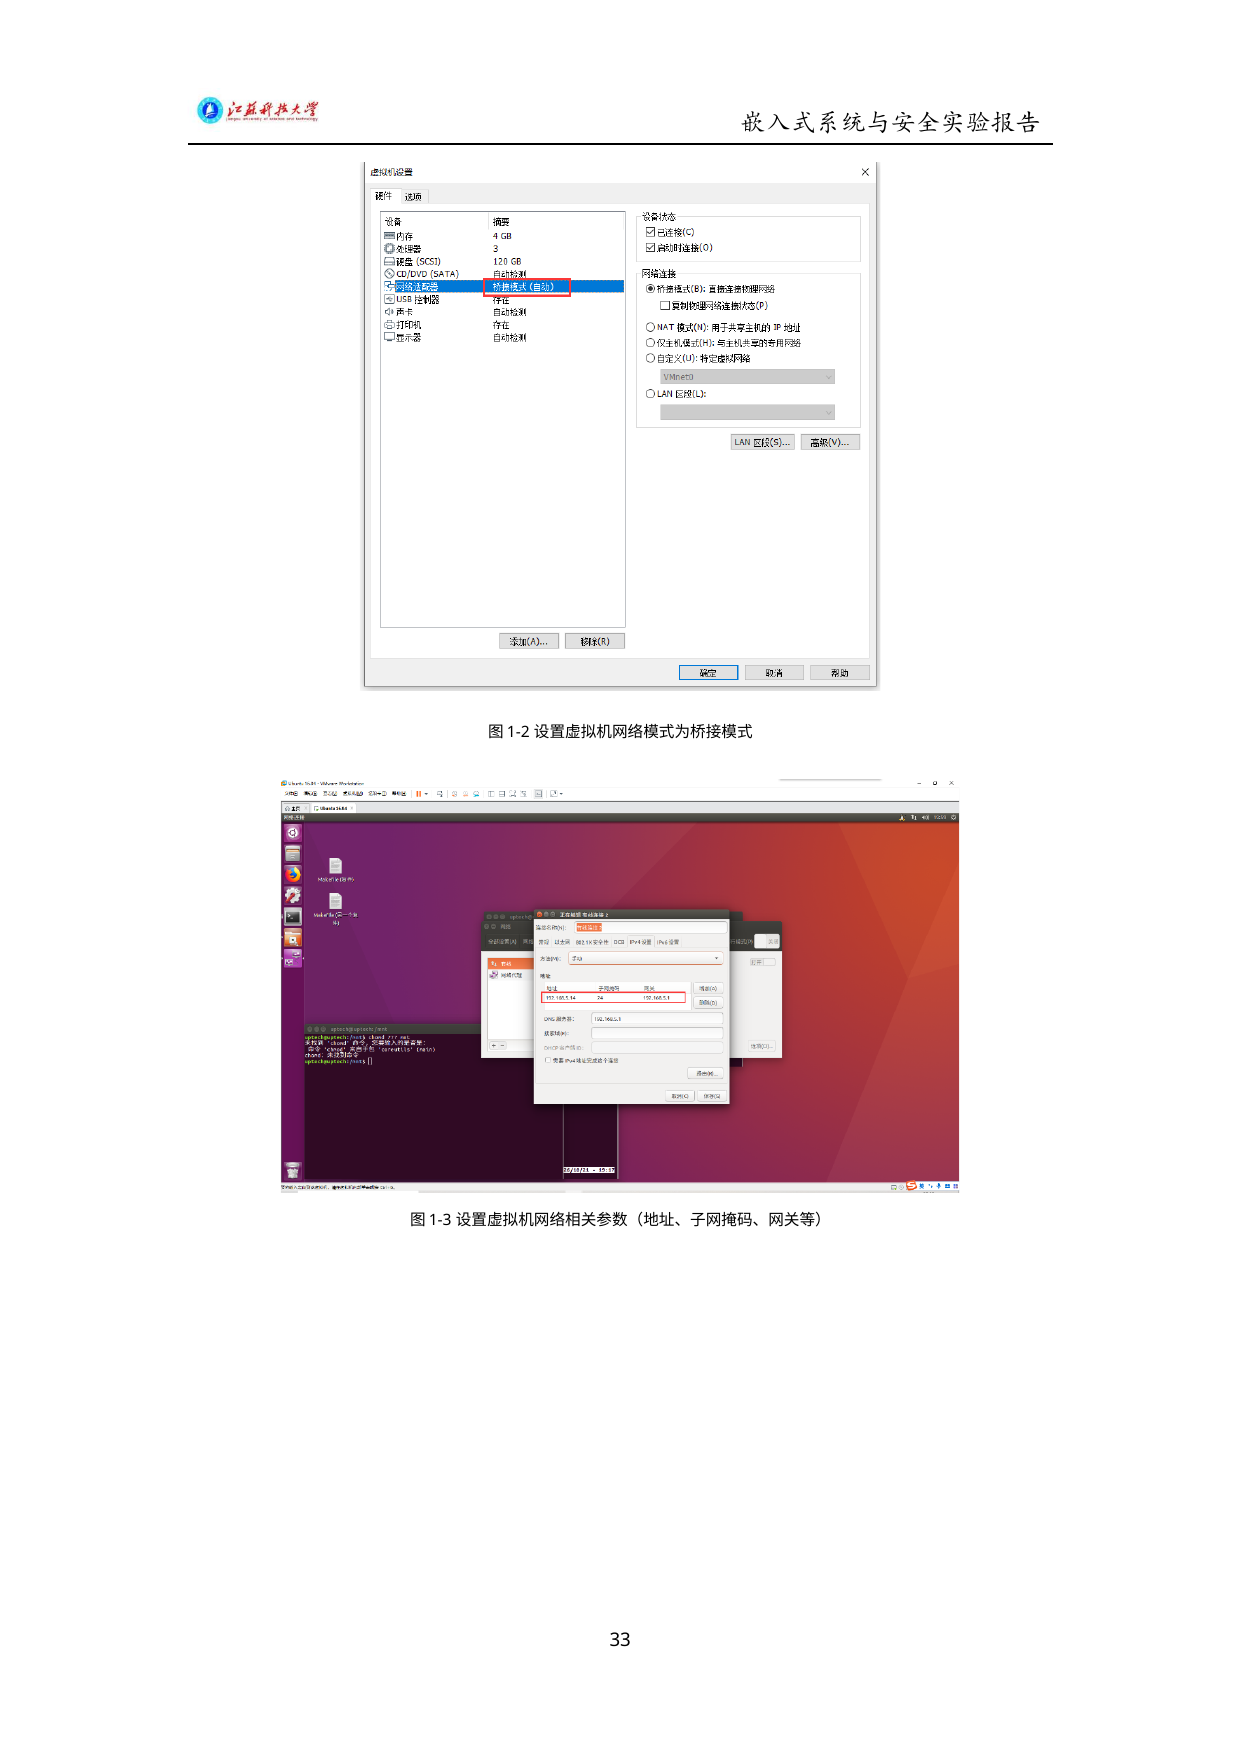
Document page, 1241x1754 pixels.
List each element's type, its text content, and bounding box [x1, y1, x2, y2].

text 图1-3 设置虚拟机网络相关参数（地址、子网掩码、网关等） [187, 1202, 1053, 1234]
text 图1-2 设置虚拟机网络模式为桥接模式 [187, 714, 1053, 747]
picture [187, 88, 328, 132]
picture [359, 162, 881, 691]
picture [280, 779, 960, 1193]
